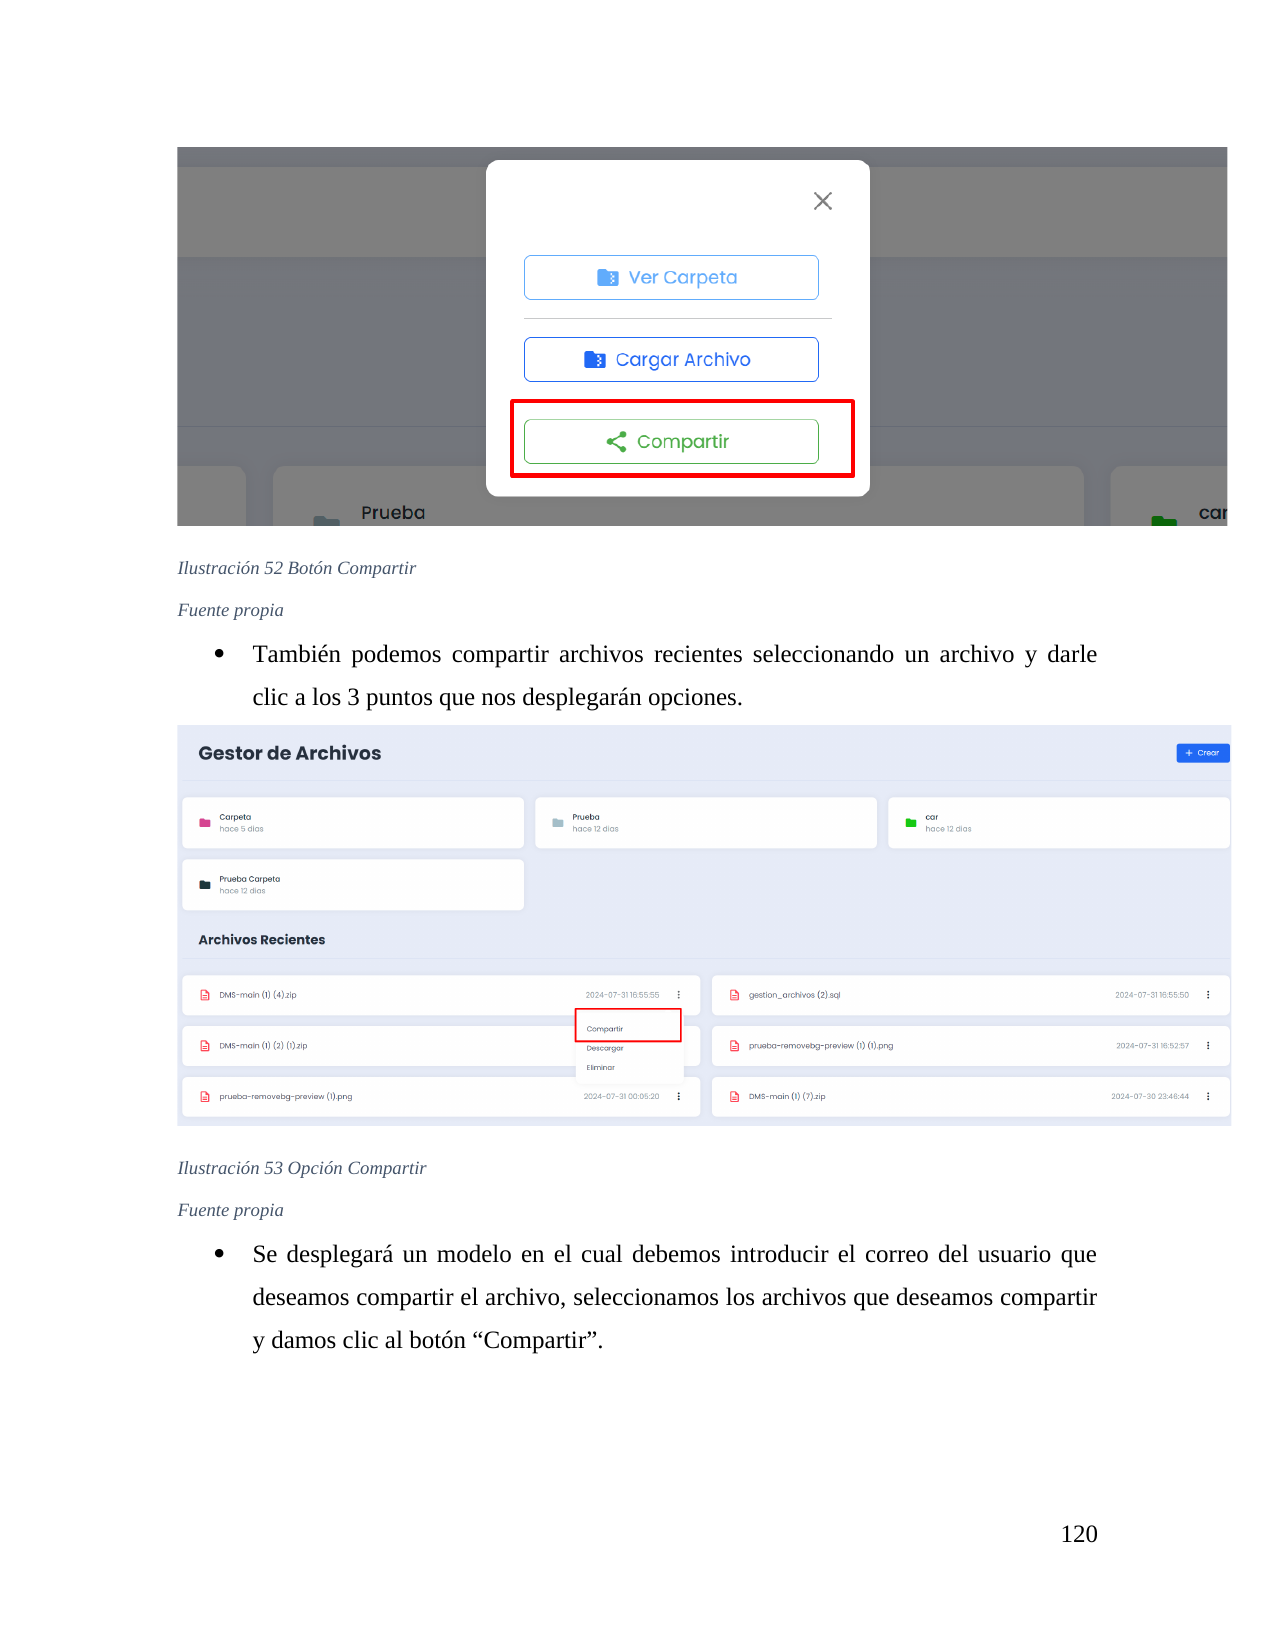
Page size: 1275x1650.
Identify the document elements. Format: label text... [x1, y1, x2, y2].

text Fuente propia [177, 599, 1098, 621]
list También podemos compartir archivos recientes seleccionando un archivo y darle clic a los 3 puntos que nos desplegarán opciones. [215, 639, 1098, 711]
picture [177, 725, 1232, 1126]
text Fuente propia [177, 1199, 1098, 1221]
list Se desplegará un modelo en el cual debemos introducir el correo del usuario que deseamos compartir el archivo, seleccionamos los archivos que deseamos compartir y damos clic al botón “Compartir”. [215, 1239, 1098, 1354]
picture [177, 147, 1228, 526]
